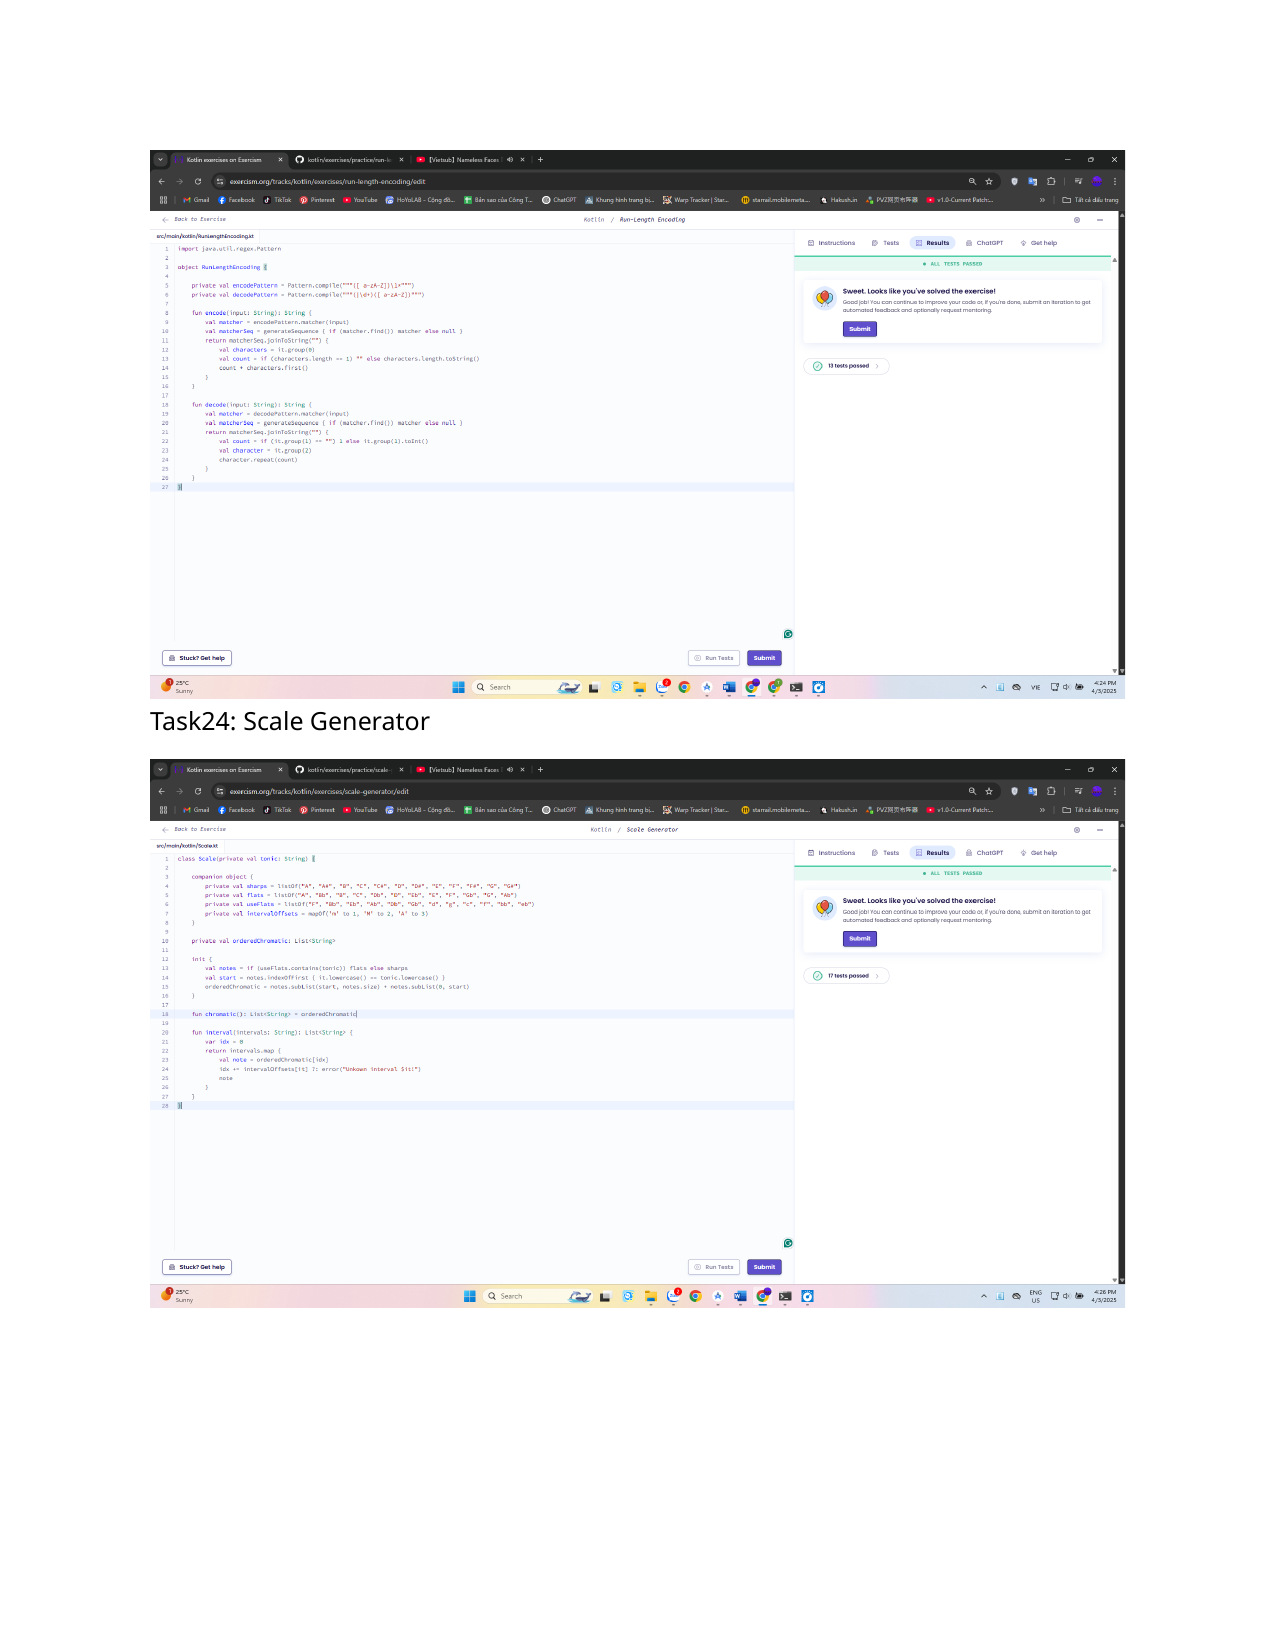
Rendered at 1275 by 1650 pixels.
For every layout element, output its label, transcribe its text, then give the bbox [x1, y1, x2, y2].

text Task24: Scale Generator [150, 699, 1125, 738]
picture [150, 150, 1125, 699]
picture [150, 759, 1125, 1308]
